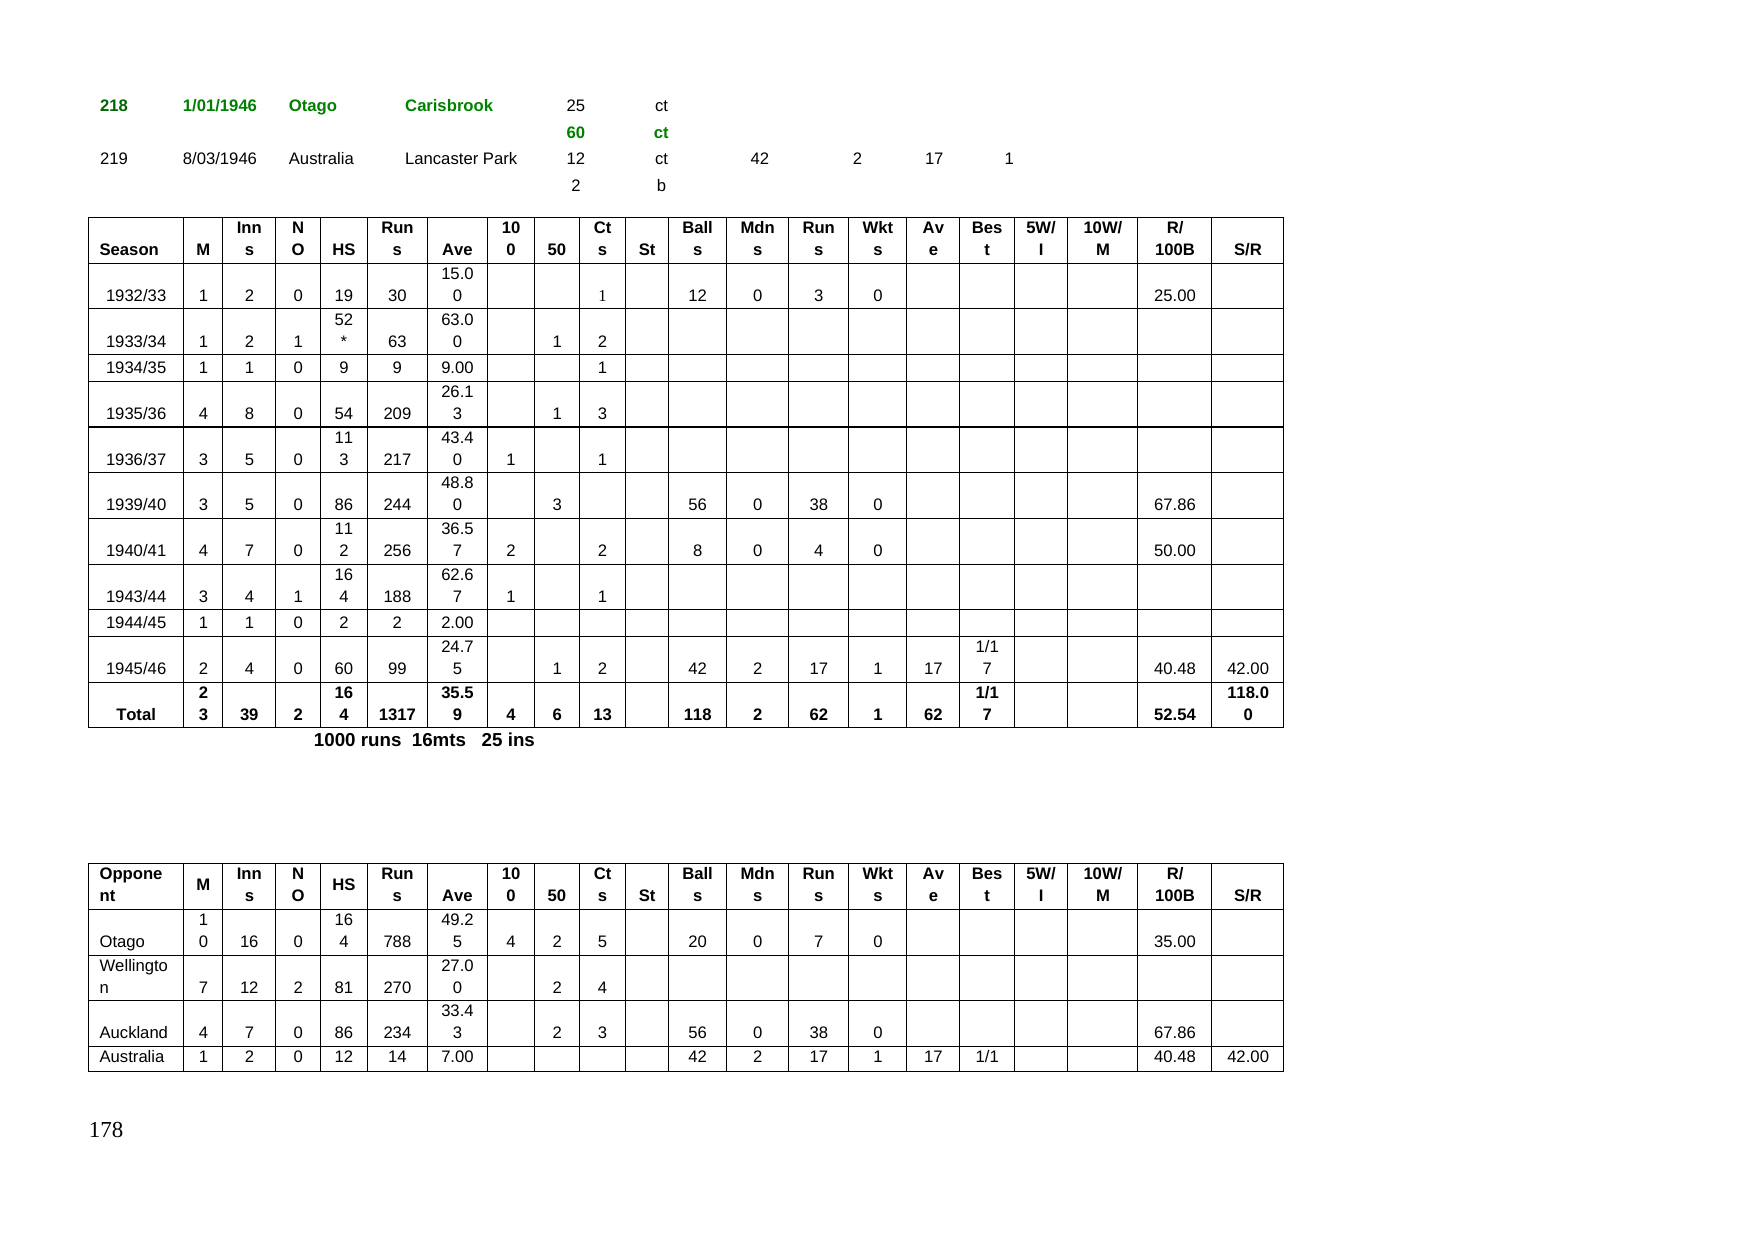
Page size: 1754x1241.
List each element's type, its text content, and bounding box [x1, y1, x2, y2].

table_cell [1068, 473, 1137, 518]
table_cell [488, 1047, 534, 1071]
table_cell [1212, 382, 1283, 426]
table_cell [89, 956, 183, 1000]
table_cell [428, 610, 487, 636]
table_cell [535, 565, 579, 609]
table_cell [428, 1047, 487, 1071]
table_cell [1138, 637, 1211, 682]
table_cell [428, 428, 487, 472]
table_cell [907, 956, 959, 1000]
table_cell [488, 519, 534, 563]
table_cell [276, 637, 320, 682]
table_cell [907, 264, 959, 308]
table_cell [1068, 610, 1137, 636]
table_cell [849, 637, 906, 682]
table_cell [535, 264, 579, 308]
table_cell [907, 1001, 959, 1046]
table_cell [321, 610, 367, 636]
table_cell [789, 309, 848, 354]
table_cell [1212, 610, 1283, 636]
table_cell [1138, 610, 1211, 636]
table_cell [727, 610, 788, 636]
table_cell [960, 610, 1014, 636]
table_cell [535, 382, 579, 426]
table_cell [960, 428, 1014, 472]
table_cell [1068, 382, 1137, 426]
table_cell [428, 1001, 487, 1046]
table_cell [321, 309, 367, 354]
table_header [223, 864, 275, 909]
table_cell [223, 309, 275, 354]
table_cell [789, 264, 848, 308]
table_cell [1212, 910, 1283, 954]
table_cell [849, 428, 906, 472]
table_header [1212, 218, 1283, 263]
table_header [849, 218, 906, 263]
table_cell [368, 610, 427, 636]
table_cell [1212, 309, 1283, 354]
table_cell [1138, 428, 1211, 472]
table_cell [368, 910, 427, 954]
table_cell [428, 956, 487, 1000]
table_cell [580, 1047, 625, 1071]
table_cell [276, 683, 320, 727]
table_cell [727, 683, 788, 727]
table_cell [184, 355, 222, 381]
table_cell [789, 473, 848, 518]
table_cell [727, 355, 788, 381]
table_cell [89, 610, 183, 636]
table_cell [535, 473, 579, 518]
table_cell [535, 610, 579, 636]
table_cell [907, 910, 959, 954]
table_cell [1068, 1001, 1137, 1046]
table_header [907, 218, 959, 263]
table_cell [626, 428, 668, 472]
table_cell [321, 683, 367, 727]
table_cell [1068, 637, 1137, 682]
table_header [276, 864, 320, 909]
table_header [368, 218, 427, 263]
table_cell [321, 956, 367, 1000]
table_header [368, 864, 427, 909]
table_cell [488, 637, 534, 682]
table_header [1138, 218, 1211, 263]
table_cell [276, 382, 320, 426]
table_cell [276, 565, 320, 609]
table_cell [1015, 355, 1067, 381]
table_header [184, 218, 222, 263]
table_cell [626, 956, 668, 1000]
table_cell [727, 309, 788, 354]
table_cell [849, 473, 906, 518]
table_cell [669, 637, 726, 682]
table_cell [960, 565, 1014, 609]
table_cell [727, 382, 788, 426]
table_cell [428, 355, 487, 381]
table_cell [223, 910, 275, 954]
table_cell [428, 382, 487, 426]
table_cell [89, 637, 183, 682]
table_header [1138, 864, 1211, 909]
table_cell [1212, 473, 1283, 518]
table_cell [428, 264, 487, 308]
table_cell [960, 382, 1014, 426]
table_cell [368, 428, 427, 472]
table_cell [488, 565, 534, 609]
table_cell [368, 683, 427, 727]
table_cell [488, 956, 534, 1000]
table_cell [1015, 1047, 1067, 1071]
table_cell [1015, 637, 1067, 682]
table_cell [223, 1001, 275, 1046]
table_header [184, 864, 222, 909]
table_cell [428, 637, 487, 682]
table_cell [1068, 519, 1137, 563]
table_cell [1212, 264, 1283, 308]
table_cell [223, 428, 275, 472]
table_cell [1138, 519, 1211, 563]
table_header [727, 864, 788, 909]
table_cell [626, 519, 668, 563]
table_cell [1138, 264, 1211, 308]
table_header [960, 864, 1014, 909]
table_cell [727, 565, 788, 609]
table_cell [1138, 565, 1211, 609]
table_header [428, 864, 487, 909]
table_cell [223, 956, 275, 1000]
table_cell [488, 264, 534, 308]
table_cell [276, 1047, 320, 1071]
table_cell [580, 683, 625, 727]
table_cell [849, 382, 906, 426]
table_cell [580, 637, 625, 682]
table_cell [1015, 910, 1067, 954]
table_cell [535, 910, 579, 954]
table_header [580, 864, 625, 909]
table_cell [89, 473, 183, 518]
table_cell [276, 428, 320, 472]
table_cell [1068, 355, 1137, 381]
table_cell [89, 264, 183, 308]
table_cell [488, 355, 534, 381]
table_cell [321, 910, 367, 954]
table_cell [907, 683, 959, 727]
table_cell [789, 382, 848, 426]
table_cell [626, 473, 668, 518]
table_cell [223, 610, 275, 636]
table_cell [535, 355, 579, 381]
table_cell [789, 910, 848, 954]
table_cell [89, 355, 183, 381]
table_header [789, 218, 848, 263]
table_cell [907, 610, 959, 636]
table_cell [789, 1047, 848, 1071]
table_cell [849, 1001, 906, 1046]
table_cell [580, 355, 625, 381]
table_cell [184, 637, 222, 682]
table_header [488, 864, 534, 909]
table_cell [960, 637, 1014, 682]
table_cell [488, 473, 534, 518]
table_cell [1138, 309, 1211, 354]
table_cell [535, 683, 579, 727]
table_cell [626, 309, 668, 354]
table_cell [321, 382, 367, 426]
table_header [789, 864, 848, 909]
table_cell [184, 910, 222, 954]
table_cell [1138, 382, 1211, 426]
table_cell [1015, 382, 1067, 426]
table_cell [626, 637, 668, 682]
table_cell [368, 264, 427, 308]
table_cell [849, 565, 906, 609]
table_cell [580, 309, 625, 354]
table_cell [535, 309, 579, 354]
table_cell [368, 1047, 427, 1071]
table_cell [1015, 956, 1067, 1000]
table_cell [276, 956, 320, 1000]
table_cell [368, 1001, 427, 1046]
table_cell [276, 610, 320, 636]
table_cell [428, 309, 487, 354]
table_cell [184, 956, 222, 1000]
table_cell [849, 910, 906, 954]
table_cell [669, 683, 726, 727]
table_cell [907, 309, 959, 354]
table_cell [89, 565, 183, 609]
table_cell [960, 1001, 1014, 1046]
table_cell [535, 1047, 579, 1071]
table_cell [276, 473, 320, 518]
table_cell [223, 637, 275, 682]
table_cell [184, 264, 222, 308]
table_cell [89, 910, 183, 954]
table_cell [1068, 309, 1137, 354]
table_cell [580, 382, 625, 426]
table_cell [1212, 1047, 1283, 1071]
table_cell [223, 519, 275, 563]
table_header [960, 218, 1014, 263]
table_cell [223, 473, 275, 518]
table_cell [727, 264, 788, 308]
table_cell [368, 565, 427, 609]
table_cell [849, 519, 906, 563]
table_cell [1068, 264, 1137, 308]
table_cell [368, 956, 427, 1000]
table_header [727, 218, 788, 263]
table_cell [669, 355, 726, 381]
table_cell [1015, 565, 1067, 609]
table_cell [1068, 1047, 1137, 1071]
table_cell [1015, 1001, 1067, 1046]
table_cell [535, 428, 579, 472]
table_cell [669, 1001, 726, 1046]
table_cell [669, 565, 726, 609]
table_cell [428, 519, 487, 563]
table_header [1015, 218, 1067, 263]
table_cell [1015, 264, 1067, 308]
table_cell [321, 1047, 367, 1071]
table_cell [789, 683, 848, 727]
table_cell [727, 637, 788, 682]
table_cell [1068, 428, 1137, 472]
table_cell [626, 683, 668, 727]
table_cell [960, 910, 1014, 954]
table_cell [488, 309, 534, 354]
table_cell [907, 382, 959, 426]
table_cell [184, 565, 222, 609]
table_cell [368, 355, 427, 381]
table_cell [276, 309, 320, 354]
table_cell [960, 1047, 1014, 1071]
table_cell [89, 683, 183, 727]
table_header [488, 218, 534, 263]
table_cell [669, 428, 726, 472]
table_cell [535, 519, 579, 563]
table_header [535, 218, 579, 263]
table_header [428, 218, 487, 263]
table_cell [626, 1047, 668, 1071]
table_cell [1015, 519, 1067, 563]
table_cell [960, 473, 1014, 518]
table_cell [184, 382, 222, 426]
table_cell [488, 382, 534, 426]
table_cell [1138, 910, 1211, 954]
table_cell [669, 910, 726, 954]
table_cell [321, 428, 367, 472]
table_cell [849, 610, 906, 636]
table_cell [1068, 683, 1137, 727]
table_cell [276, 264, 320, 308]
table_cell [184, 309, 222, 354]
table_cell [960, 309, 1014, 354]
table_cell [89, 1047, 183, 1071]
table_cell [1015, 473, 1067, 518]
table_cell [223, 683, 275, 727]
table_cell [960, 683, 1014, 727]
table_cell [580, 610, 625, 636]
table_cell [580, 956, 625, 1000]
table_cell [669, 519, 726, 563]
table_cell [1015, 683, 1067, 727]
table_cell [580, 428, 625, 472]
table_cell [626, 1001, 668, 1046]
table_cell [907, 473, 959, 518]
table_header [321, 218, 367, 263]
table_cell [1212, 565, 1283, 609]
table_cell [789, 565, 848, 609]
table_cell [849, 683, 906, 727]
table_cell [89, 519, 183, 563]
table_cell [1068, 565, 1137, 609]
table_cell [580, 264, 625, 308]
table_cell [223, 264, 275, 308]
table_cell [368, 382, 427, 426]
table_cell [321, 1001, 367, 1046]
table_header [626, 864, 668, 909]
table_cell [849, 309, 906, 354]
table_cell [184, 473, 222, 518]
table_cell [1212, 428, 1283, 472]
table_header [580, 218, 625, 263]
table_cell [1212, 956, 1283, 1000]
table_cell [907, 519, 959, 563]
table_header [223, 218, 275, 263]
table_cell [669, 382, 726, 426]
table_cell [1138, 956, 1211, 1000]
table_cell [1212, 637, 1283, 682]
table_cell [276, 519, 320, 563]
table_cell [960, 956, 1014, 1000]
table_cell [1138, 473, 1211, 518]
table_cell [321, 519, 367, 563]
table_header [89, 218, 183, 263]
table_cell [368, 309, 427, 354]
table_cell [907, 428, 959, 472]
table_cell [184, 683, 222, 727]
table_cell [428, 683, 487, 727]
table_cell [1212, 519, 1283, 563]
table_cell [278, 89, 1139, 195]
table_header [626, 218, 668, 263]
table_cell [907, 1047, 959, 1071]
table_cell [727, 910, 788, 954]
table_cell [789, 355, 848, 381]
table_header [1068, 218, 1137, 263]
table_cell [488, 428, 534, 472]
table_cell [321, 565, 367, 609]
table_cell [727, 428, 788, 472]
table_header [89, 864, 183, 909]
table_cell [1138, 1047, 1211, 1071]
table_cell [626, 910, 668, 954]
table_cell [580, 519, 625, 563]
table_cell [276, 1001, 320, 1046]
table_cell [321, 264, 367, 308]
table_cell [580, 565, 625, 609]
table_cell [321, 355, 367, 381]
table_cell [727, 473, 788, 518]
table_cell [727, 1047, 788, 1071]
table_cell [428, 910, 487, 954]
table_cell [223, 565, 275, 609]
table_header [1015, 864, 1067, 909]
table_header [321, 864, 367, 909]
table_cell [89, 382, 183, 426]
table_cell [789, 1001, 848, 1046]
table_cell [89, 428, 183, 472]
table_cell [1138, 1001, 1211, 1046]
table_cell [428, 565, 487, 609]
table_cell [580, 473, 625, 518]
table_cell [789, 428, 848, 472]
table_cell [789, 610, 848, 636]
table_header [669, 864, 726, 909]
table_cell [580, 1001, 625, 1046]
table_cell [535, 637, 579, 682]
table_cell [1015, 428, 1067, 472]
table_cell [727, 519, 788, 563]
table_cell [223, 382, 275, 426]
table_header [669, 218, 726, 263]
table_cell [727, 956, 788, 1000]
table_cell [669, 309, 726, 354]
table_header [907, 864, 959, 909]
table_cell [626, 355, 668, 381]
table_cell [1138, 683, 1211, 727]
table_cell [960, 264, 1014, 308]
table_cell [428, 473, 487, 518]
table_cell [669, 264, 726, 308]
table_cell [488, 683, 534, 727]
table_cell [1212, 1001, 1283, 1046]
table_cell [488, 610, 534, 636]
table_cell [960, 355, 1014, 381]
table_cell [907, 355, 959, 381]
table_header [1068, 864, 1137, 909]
text 1000 runs 16mts 25 ins [89, 728, 1683, 750]
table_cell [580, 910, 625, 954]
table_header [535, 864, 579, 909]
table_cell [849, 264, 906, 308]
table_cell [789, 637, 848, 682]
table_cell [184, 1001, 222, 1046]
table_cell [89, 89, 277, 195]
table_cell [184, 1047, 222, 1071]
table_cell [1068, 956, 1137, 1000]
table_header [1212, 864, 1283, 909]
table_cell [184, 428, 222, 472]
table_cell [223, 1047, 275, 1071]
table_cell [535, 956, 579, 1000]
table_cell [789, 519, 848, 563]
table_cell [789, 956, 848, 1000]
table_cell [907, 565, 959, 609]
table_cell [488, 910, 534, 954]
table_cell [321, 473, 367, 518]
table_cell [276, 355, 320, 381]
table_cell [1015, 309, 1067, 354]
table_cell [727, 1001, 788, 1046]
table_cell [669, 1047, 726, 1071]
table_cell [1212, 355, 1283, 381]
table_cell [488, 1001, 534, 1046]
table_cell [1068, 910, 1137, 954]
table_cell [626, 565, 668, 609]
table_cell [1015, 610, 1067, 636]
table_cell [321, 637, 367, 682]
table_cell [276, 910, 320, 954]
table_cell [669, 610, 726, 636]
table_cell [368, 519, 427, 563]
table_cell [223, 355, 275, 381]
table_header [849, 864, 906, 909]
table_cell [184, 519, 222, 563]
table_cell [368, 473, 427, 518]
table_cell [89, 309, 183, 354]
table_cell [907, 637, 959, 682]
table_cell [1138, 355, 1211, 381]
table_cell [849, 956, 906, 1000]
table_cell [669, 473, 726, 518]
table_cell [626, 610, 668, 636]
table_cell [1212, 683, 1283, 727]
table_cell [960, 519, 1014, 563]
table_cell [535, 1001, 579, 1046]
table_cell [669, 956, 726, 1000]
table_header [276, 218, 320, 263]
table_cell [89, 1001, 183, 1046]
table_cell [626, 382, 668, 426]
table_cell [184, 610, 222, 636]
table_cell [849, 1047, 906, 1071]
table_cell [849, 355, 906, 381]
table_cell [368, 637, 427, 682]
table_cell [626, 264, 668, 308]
